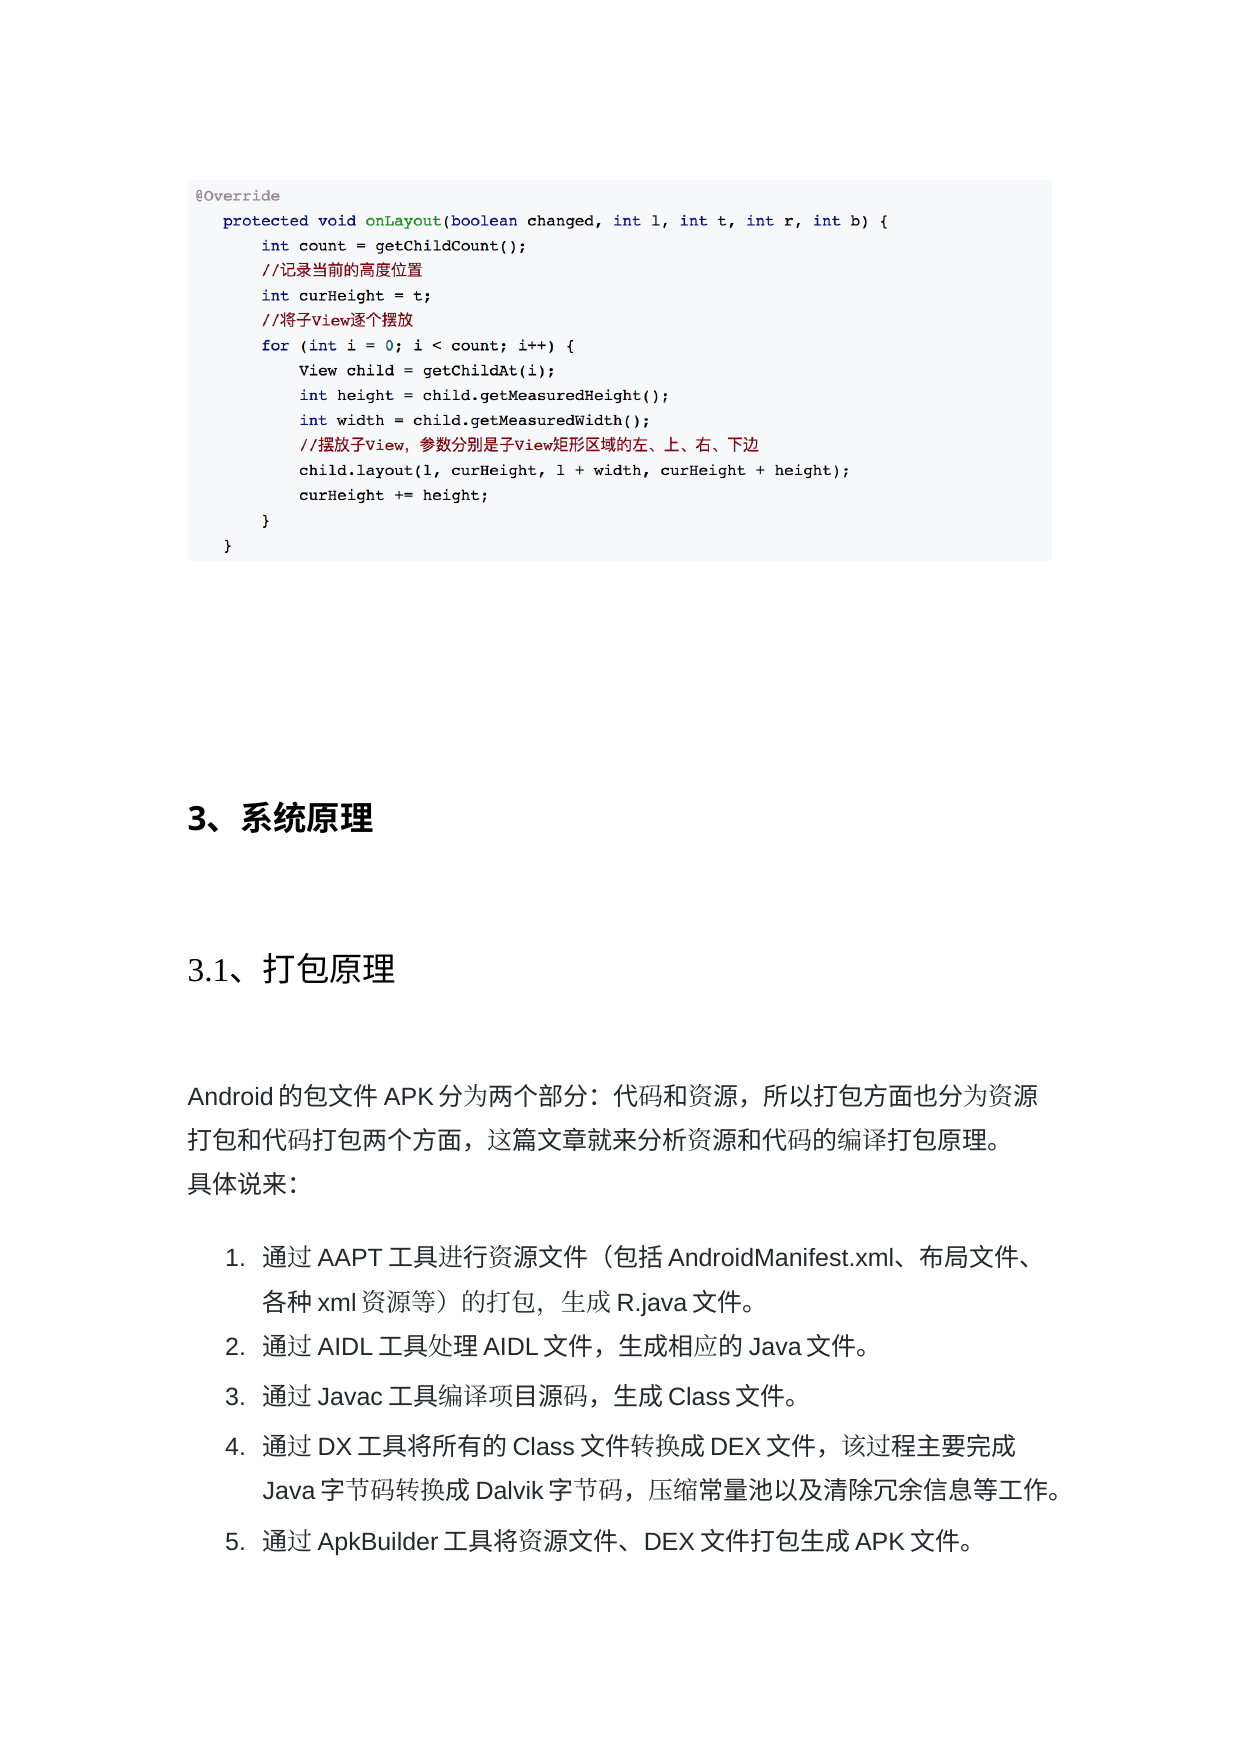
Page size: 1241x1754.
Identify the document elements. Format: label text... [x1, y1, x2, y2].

list 通过Javac工具编译项目源码，生成Class文件。 [225, 1372, 1053, 1417]
picture [187, 180, 1053, 561]
list 通过AAPT工具进行资源文件（包括AndroidManifest.xml、布局文件、各种xml资源等）的打包，生成R.java文件。 [225, 1234, 1053, 1322]
list 通过DX工具将所有的Class文件转换成DEX文件，该过程主要完成Java字节码转换成Dalvik字节码，压缩常量池以及清除冗余信息等工作。 [225, 1423, 1053, 1511]
list 通过AIDL工具处理AIDL文件，生成相应的Java文件。 [225, 1322, 1053, 1366]
text 具体说来： [187, 1161, 1053, 1205]
subtitle 3.1、打包原理 [187, 922, 1053, 1011]
list 通过ApkBuilder工具将资源文件、DEX文件打包生成APK文件。 [225, 1517, 1053, 1561]
text Android的包文件APK分为两个部分：代码和资源，所以打包方面也分为资源打包和代码打包两个方面，这篇文章就来分析资源和代码的编译打包原理。 [187, 1073, 1053, 1161]
subtitle 3、系统原理 [187, 772, 1053, 860]
